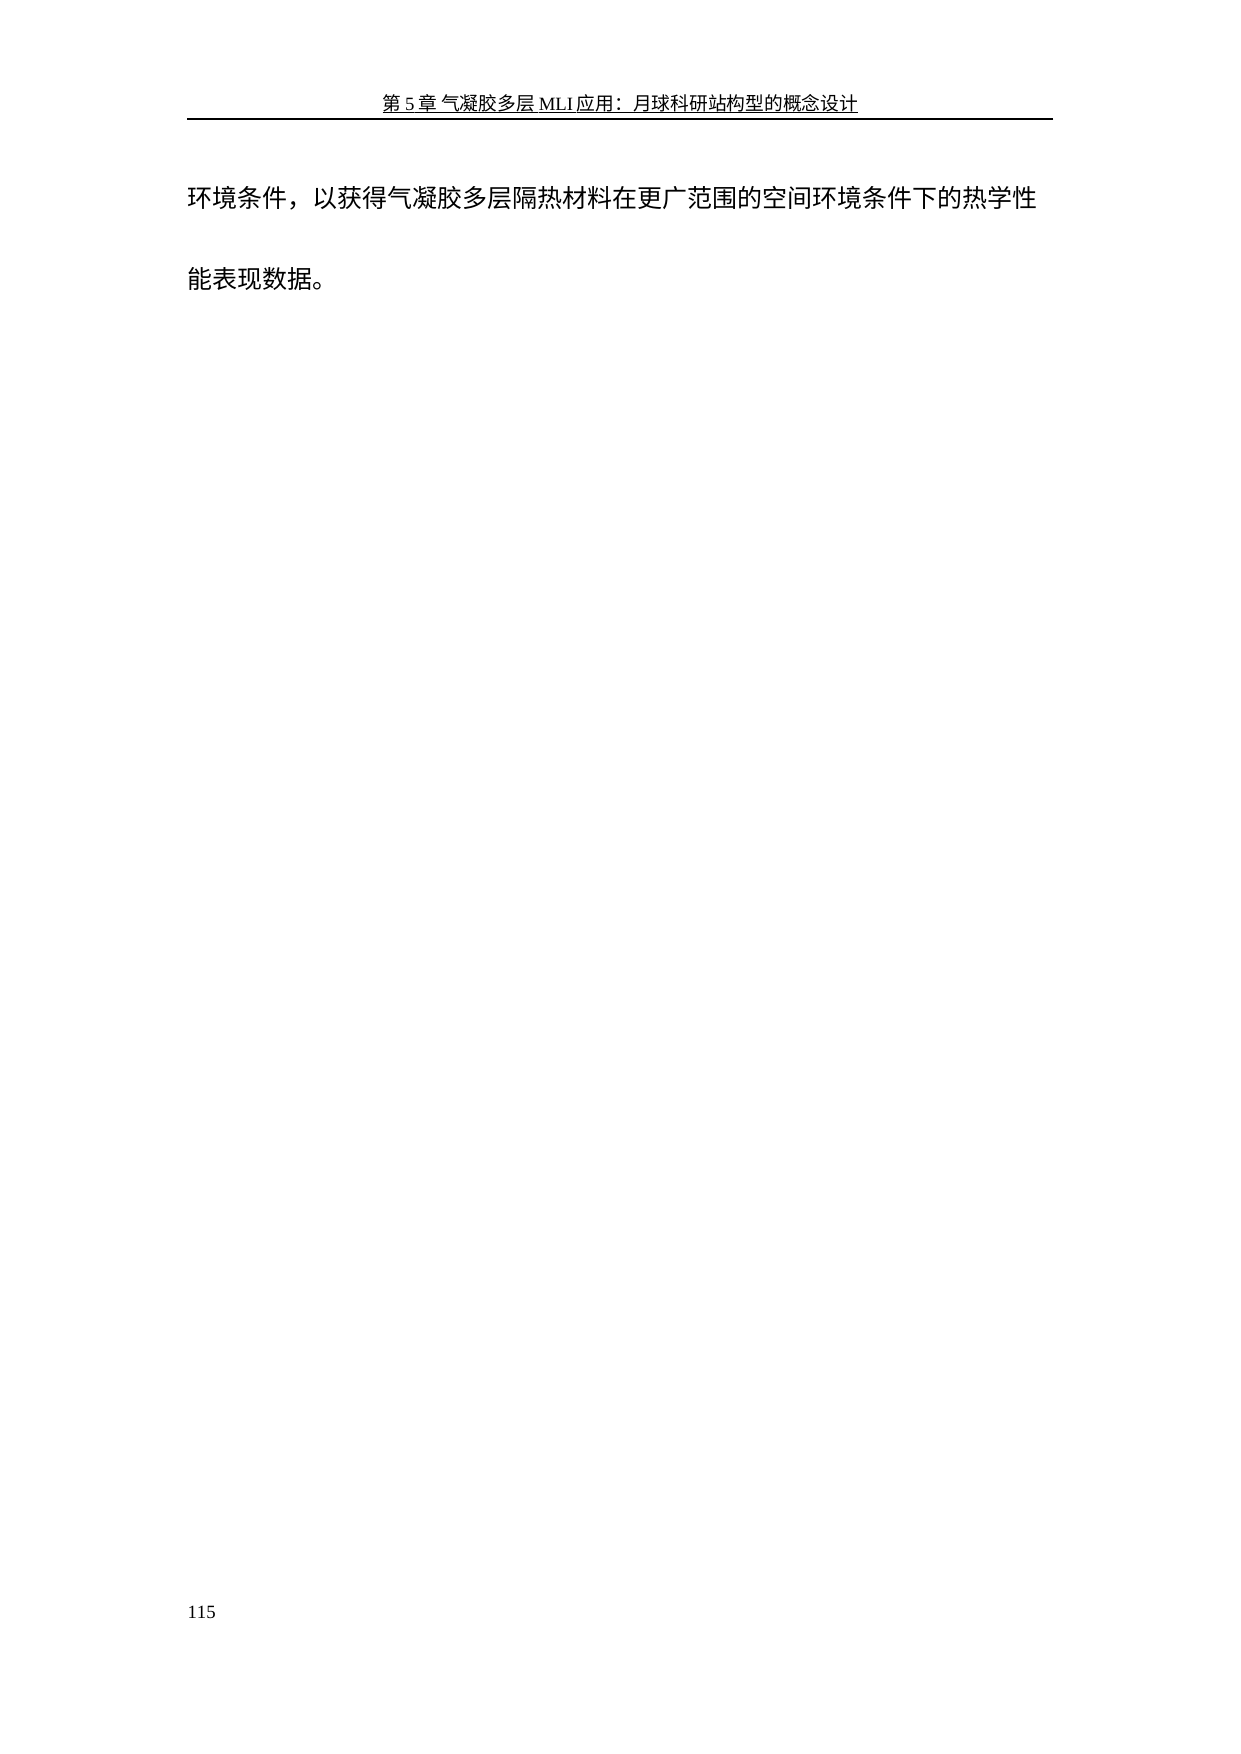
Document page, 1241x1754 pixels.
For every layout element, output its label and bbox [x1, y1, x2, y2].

text [187, 162, 1053, 312]
